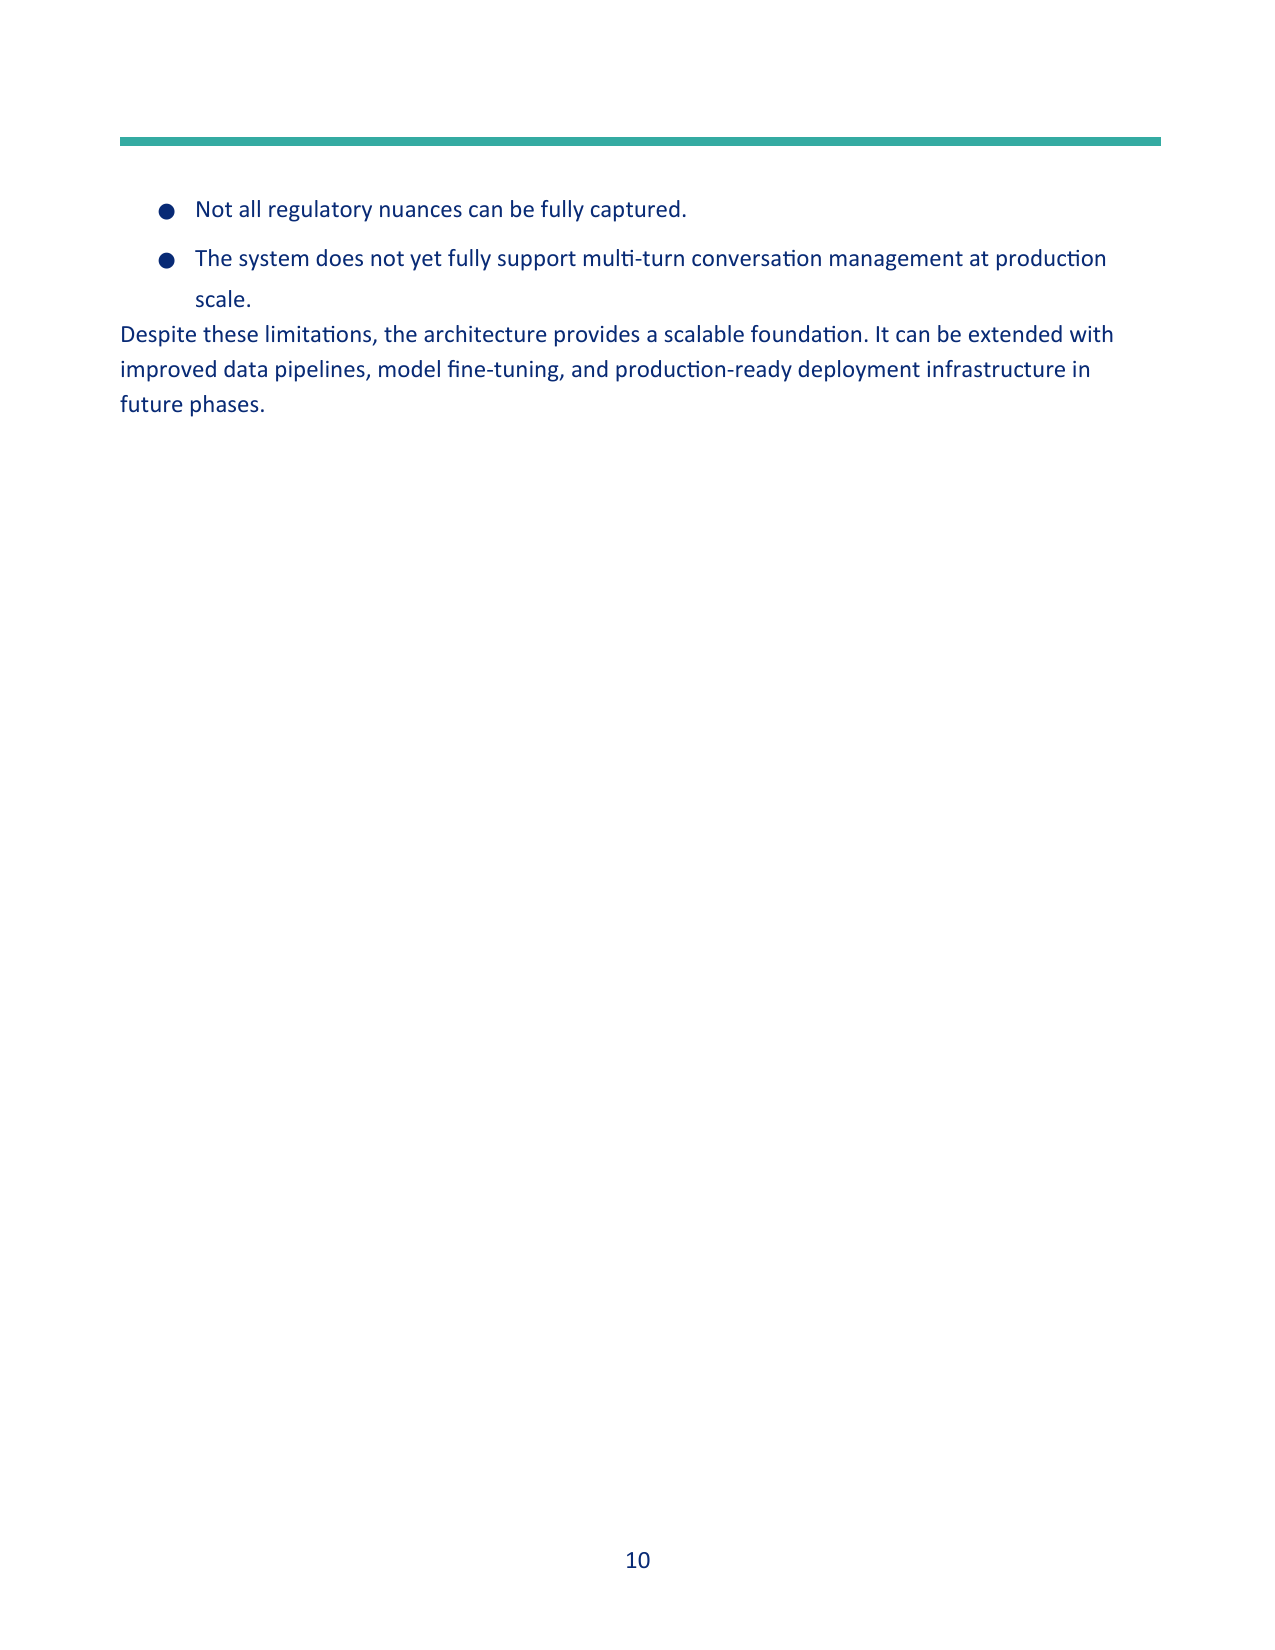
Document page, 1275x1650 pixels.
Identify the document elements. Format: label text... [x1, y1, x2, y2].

list The system does not yet fully support multi-turn conversation management at production scale. [157, 236, 1155, 314]
list Not all regulatory nuances can be fully captured. [157, 187, 1155, 229]
text Despite these limitations, the architecture provides a scalable foundation. It can be extended with improved data pipelines, model fine-tuning, and production-ready deployment infrastructure in future phases. [120, 318, 1155, 419]
